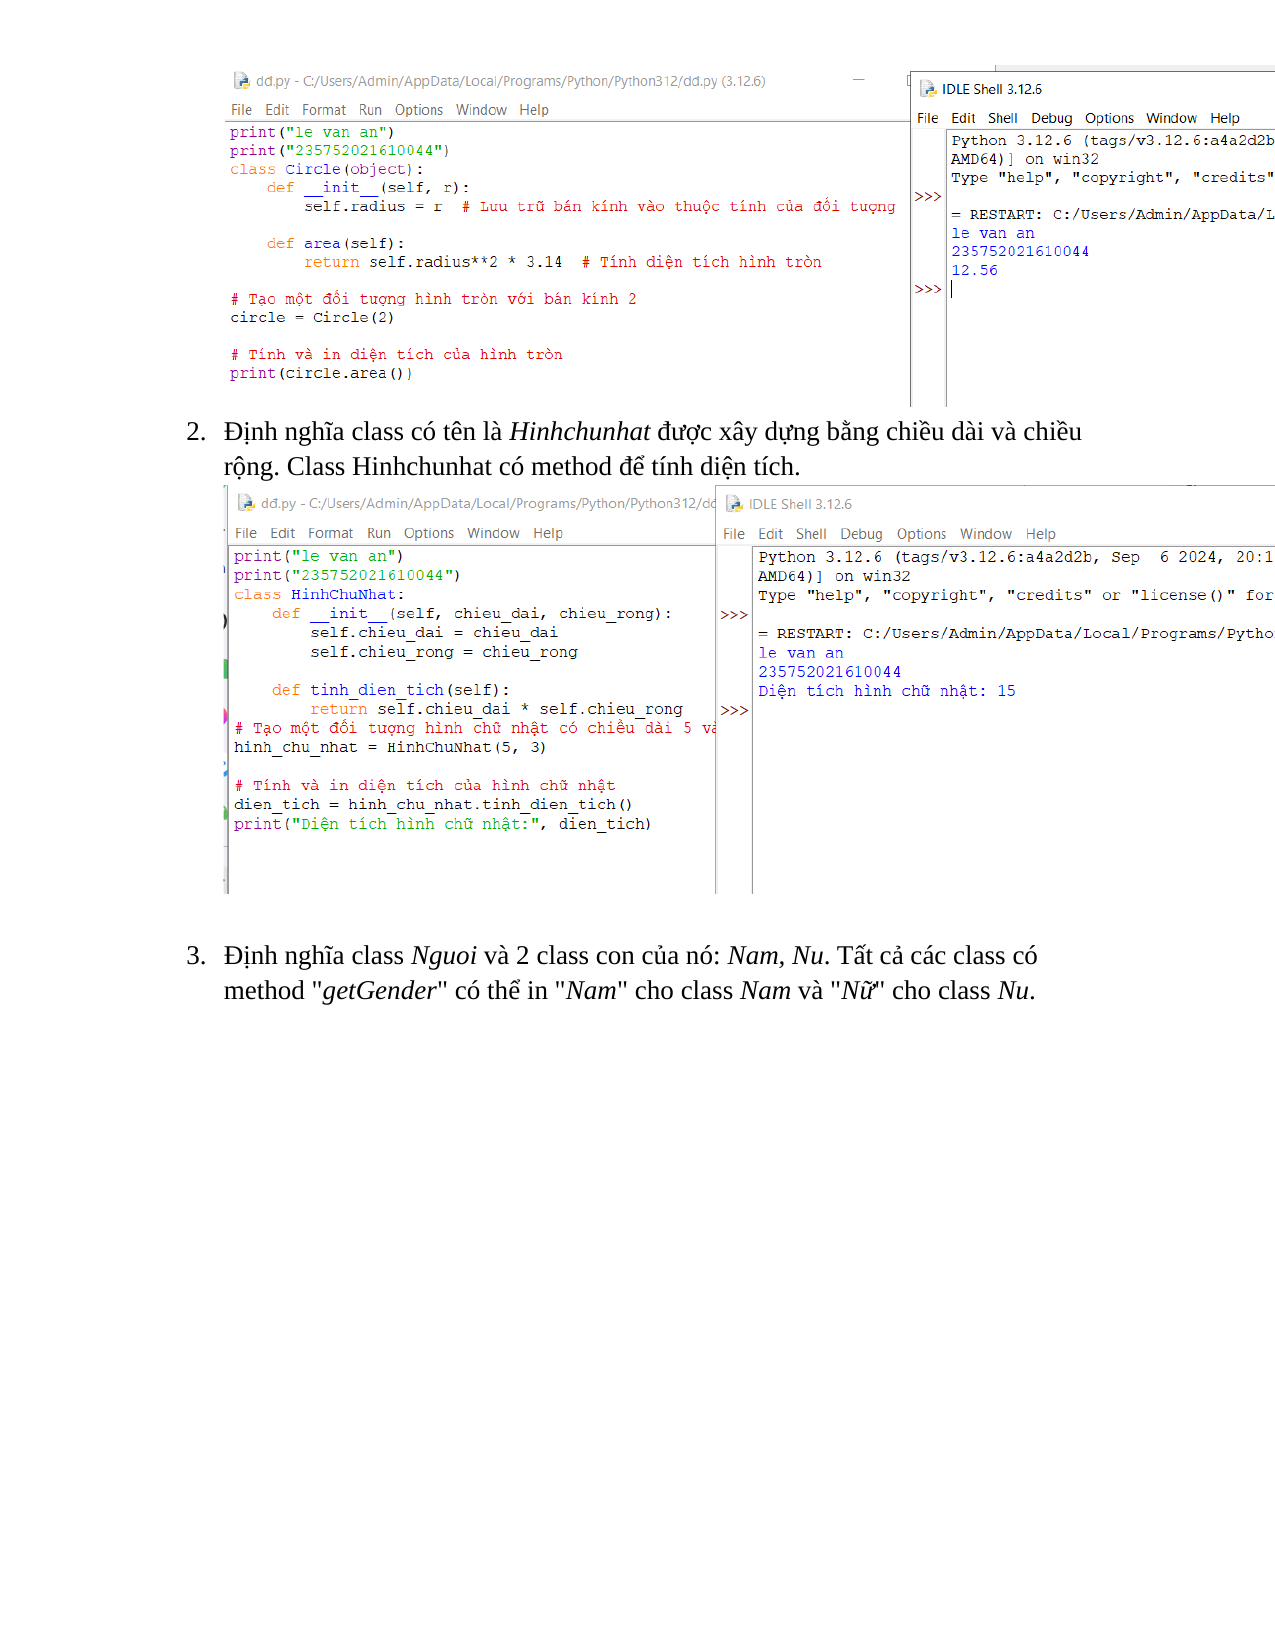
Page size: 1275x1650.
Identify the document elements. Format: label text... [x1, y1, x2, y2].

list Định nghĩa class Nguoi và 2 class con của nó: Nam, Nu. Tất cả các class có method "getGender" có thể in "Nam" cho class Nam và "Nữ" cho class Nu. [186, 939, 1126, 1005]
picture [223, 485, 1275, 894]
picture [225, 65, 1275, 407]
